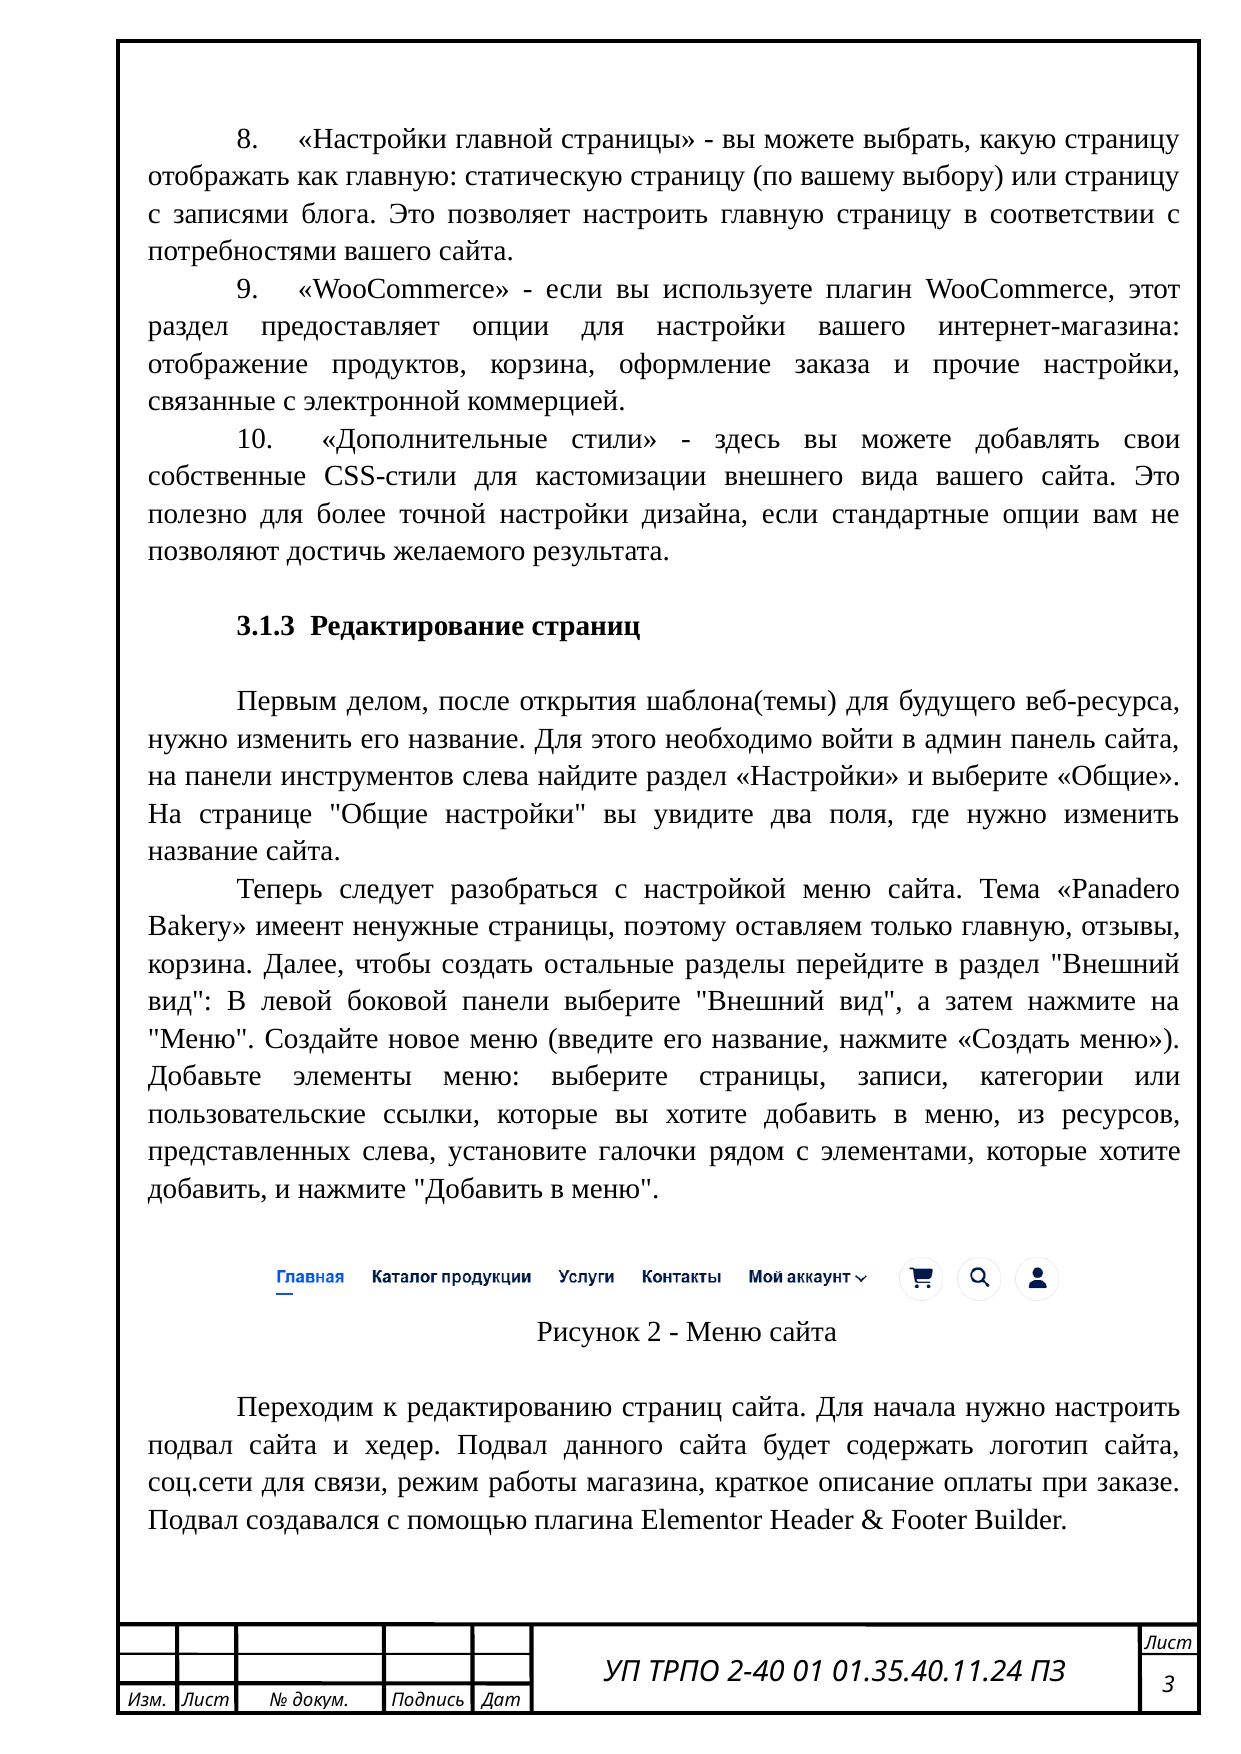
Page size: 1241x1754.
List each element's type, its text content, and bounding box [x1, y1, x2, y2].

text Переходим к редактированию страниц сайта. Для начала нужно настроить подвал сайта и хедер. Подвал данного сайта будет содержать логотип сайта, соц.сети для связи, режим работы магазина, краткое описание оплаты при заказе. Подвал создавался с помощью плагина Elementor Header & Footer Builder. [148, 1387, 1181, 1537]
text Рисунок 2 - Меню сайта [148, 1312, 1181, 1349]
list «WooCommerce» - если вы используете плагин WooCommerce, этот раздел предоставляет опции для настройки вашего интернет-магазина: отображение продуктов, корзина, оформление заказа и прочие настройки, связанные с электронной коммерцией. [148, 268, 1181, 418]
list «Настройки главной страницы» - вы можете выбрать, какую страницу отображать как главную: статическую страницу (по вашему выбору) или страницу с записями блога. Это позволяет настроить главную страницу в соответствии с потребностями вашего сайта. [148, 118, 1181, 268]
text Первым делом, после открытия шаблона(темы) для будущего веб-ресурса, нужно изменить его название. Для этого необходимо войти в админ панель сайта, на панели инструментов слева найдите раздел «Настройки» и выберите «Общие». На странице "Общие настройки" вы увидите два поля, где нужно изменить название сайта. [148, 681, 1181, 868]
text Теперь следует разобраться с настройкой меню сайта. Тема «Panadero Bakery» имеент ненужные страницы, поэтому оставляем только главную, отзывы, корзина. Далее, чтобы создать остальные разделы перейдите в раздел "Внешний вид": В левой боковой панели выберите "Внешний вид", а затем нажмите на "Меню". Создайте новое меню (введите его название, нажмите «Создать меню»). Добавьте элементы меню: выберите страницы, записи, категории или пользовательские ссылки, которые вы хотите добавить в меню, из ресурсов, представленных слева, установите галочки рядом с элементами, которые хотите добавить, и нажмите "Добавить в меню". [148, 868, 1181, 1206]
text 3.1.3 Редактирование страниц [148, 606, 1181, 643]
picture [261, 1243, 1068, 1312]
list «Дополнительные стили» - здесь вы можете добавлять свои собственные CSS-стили для кастомизации внешнего вида вашего сайта. Это полезно для более точной настройки дизайна, если стандартные опции вам не позволяют достичь желаемого результата. [148, 418, 1181, 568]
